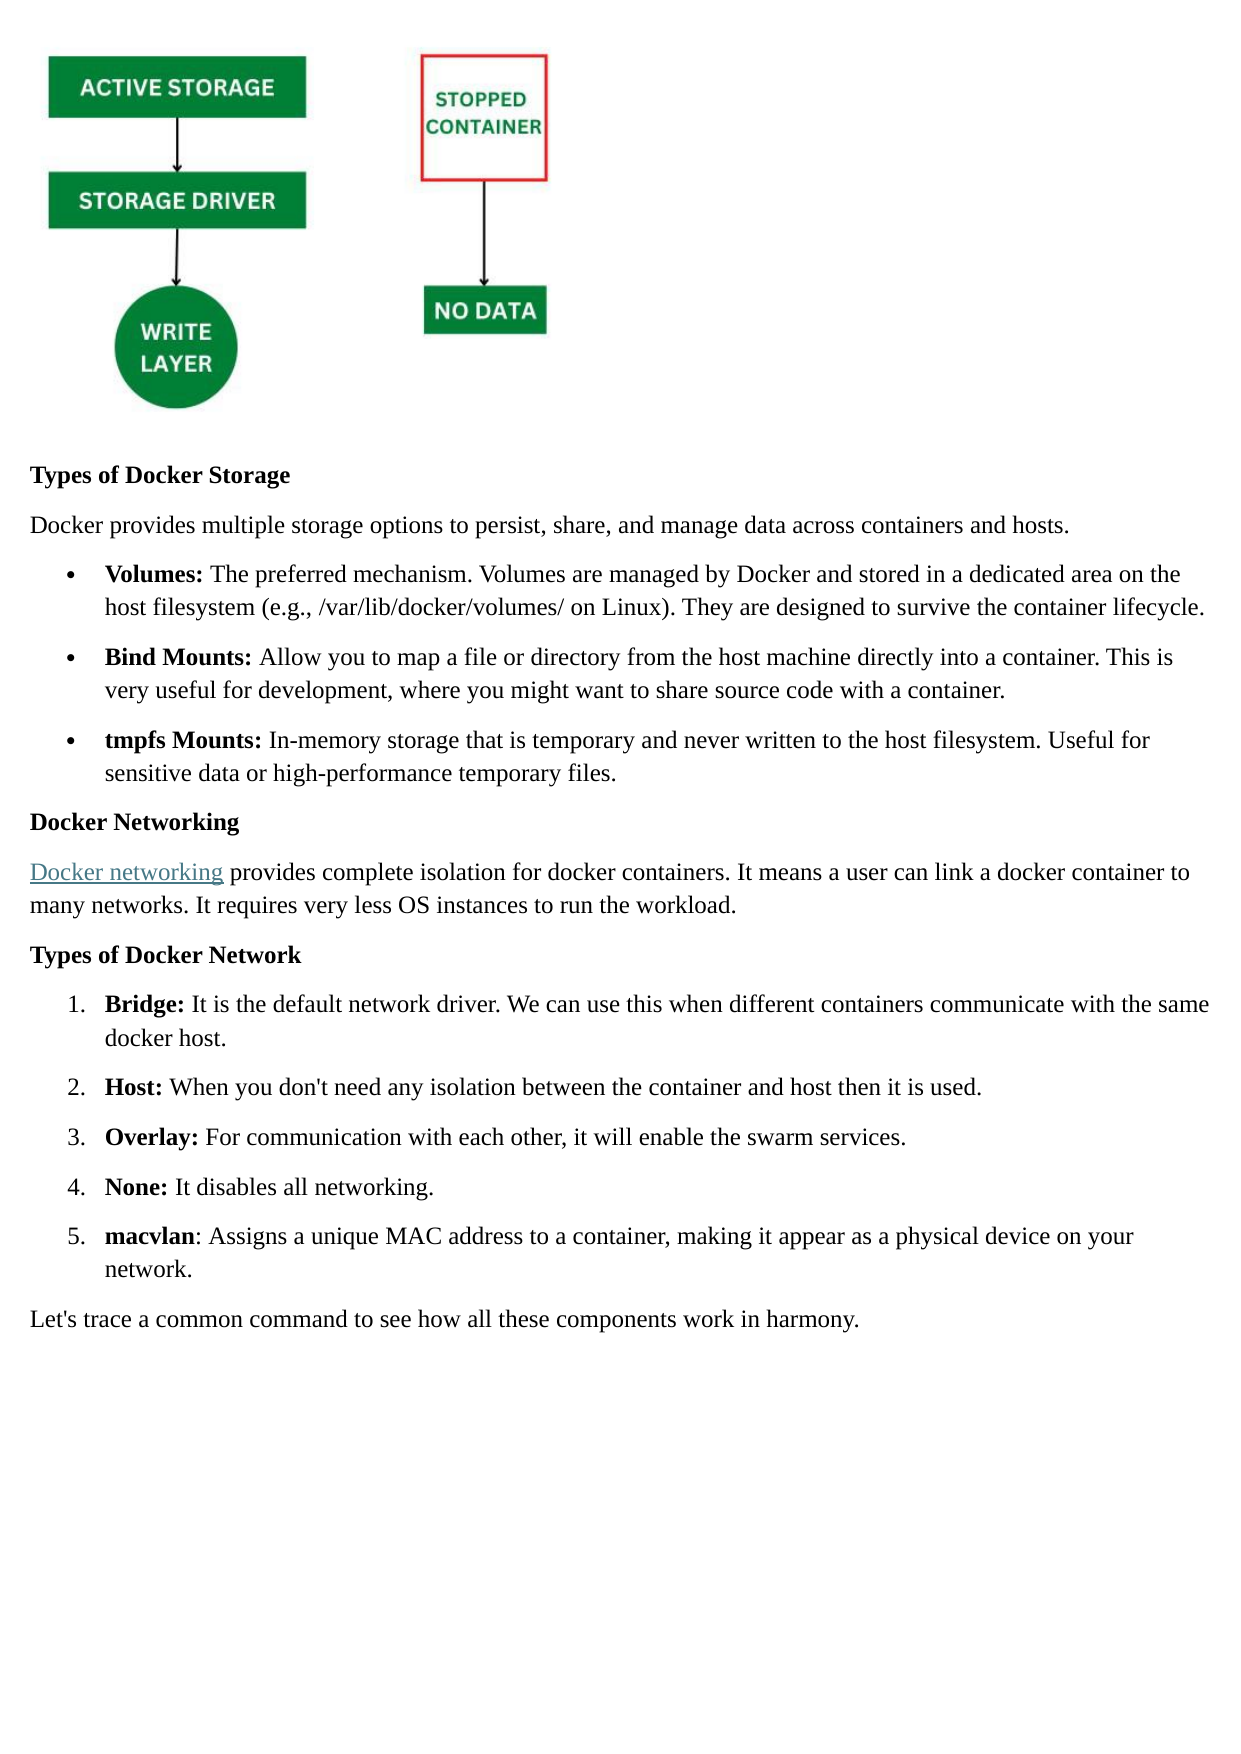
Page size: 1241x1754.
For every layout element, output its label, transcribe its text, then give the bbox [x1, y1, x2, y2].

list tmpfs Mounts: In-memory storage that is temporary and never written to the host filesystem. Useful for sensitive data or high-performance temporary files. [67, 725, 1211, 787]
list macvlan: Assigns a unique MAC address to a container, making it appear as a physical device on your network. [67, 1221, 1211, 1283]
list Bridge: It is the default network driver. We can use this when different containers communicate with the same docker host. [67, 989, 1211, 1051]
text Docker provides multiple storage options to persist, share, and manage data across containers and hosts. [29, 510, 1211, 538]
text Docker Networking [29, 807, 1211, 836]
list Volumes: The preferred mechanism. Volumes are managed by Docker and stored in a dedicated area on the host filesystem (e.g., /var/lib/docker/volumes/ on Linux). They are designed to survive the container lifecycle. [67, 559, 1211, 621]
text Docker networking provides complete isolation for docker containers. It means a user can link a docker container to many networks. It requires very less OS instances to run the workload. [29, 857, 1211, 919]
picture [29, 29, 578, 439]
text Let's trace a common command to see how all these components work in harmony. [29, 1304, 1211, 1333]
text Types of Docker Storage [29, 460, 1211, 489]
text Types of Docker Network [29, 940, 1211, 969]
list None: It disables all networking. [67, 1172, 1211, 1200]
list Bind Mounts: Allow you to map a file or directory from the host machine directly into a container. This is very useful for development, where you might want to share source code with a container. [67, 642, 1211, 704]
list Overlay: For communication with each other, it will enable the swarm services. [67, 1122, 1211, 1151]
list Host: When you don't need any isolation between the container and host then it is used. [67, 1072, 1211, 1101]
